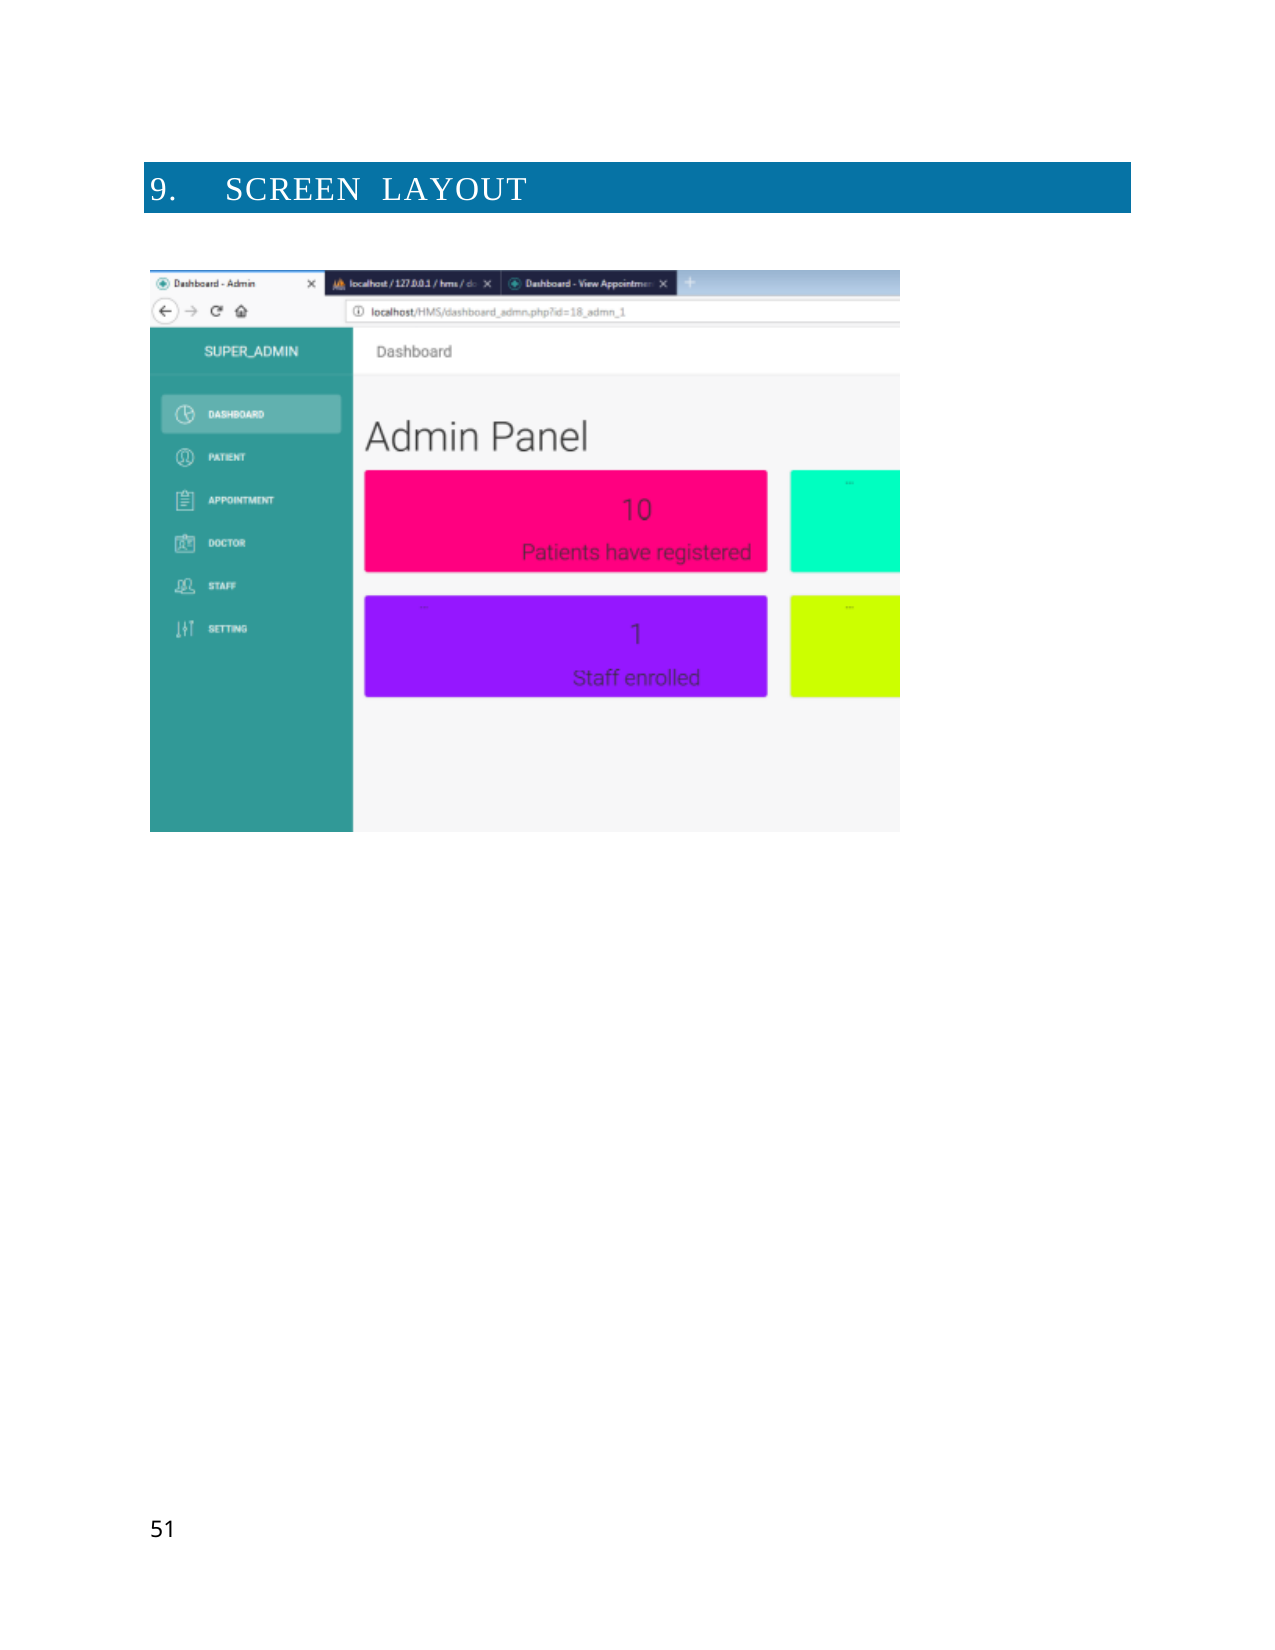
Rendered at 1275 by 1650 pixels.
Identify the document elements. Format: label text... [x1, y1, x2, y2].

subtitle 9. screen layout [150, 169, 1125, 207]
